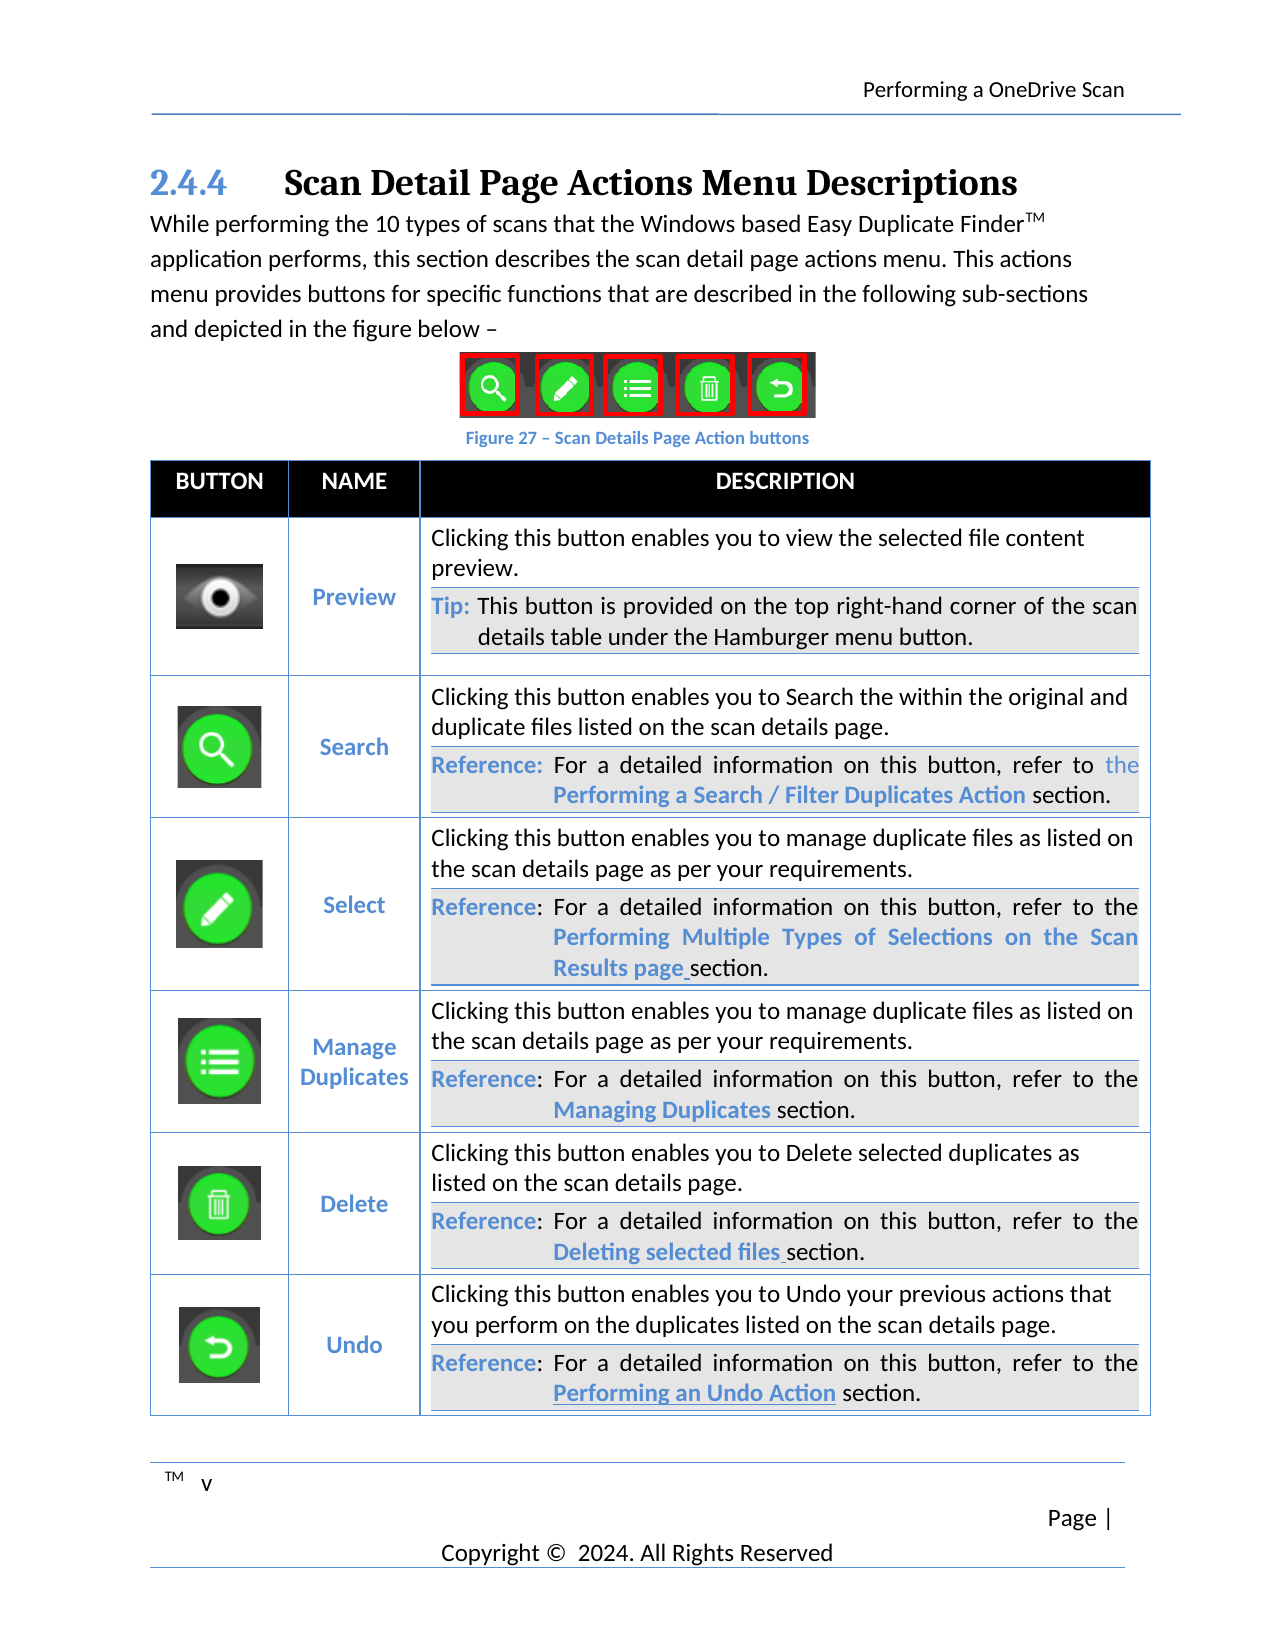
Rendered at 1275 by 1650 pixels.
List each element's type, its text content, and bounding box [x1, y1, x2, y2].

table_cell [151, 818, 288, 990]
table_cell Clicking this button enables you to Search the within the original and duplicate files listed on the scan details page. Reference: For a detailed information on this button, refer to the Performing a Search / Filter Duplicates Action section. [421, 676, 1150, 817]
table_cell [151, 1133, 288, 1273]
picture [176, 860, 263, 948]
picture [178, 1166, 261, 1240]
table_cell Search [289, 676, 419, 817]
table_header DESCRIPTION [421, 461, 1150, 517]
picture [176, 564, 263, 629]
table_header NAME [289, 461, 419, 517]
subtitle Scan Detail Page Actions Menu Descriptions [150, 161, 1125, 204]
picture [177, 706, 262, 788]
picture [459, 352, 816, 418]
table_cell Clicking this button enables you to manage duplicate files as listed on the scan details page as per your requirements. Reference: For a detailed information on this button, refer to the Managing Duplicates section. [421, 991, 1150, 1132]
table_cell Clicking this button enables you to view the selected file content preview. Tip: This button is provided on the top right-hand corner of the scan details table under the Hamburger menu button. [421, 518, 1150, 675]
table_cell [151, 518, 288, 675]
text While performing the 10 types of scans that the Windows based Easy Duplicate FinderTM application performs, this section describes the scan detail page actions menu. This actions menu provides buttons for specific functions that are described in the following sub-sections and depicted in the figure below – [150, 208, 1125, 344]
table_cell Undo [289, 1275, 419, 1415]
picture [179, 1307, 260, 1383]
picture [178, 1018, 261, 1104]
table_cell Preview [289, 518, 419, 675]
table_cell Delete [289, 1133, 419, 1273]
table_cell Clicking this button enables you to Undo your previous actions that you perform on the duplicates listed on the scan details page. Reference: For a detailed information on this button, refer to the Performing an Undo Action section. [421, 1275, 1150, 1415]
table_cell [151, 991, 288, 1132]
table_cell [151, 676, 288, 817]
table_cell Manage Duplicates [289, 991, 419, 1132]
table_cell Clicking this button enables you to manage duplicate files as listed on the scan details page as per your requirements. Reference: For a detailed information on this button, refer to the Performing Multiple Types of Selections on the Scan Results page section. [421, 818, 1150, 990]
table_header BUTTON [151, 461, 288, 517]
table_cell Select [289, 818, 419, 990]
table_cell Clicking this button enables you to Delete selected duplicates as listed on the scan details page. Reference: For a detailed information on this button, refer to the Deleting selected files section. [421, 1133, 1150, 1273]
table_cell [151, 1275, 288, 1415]
